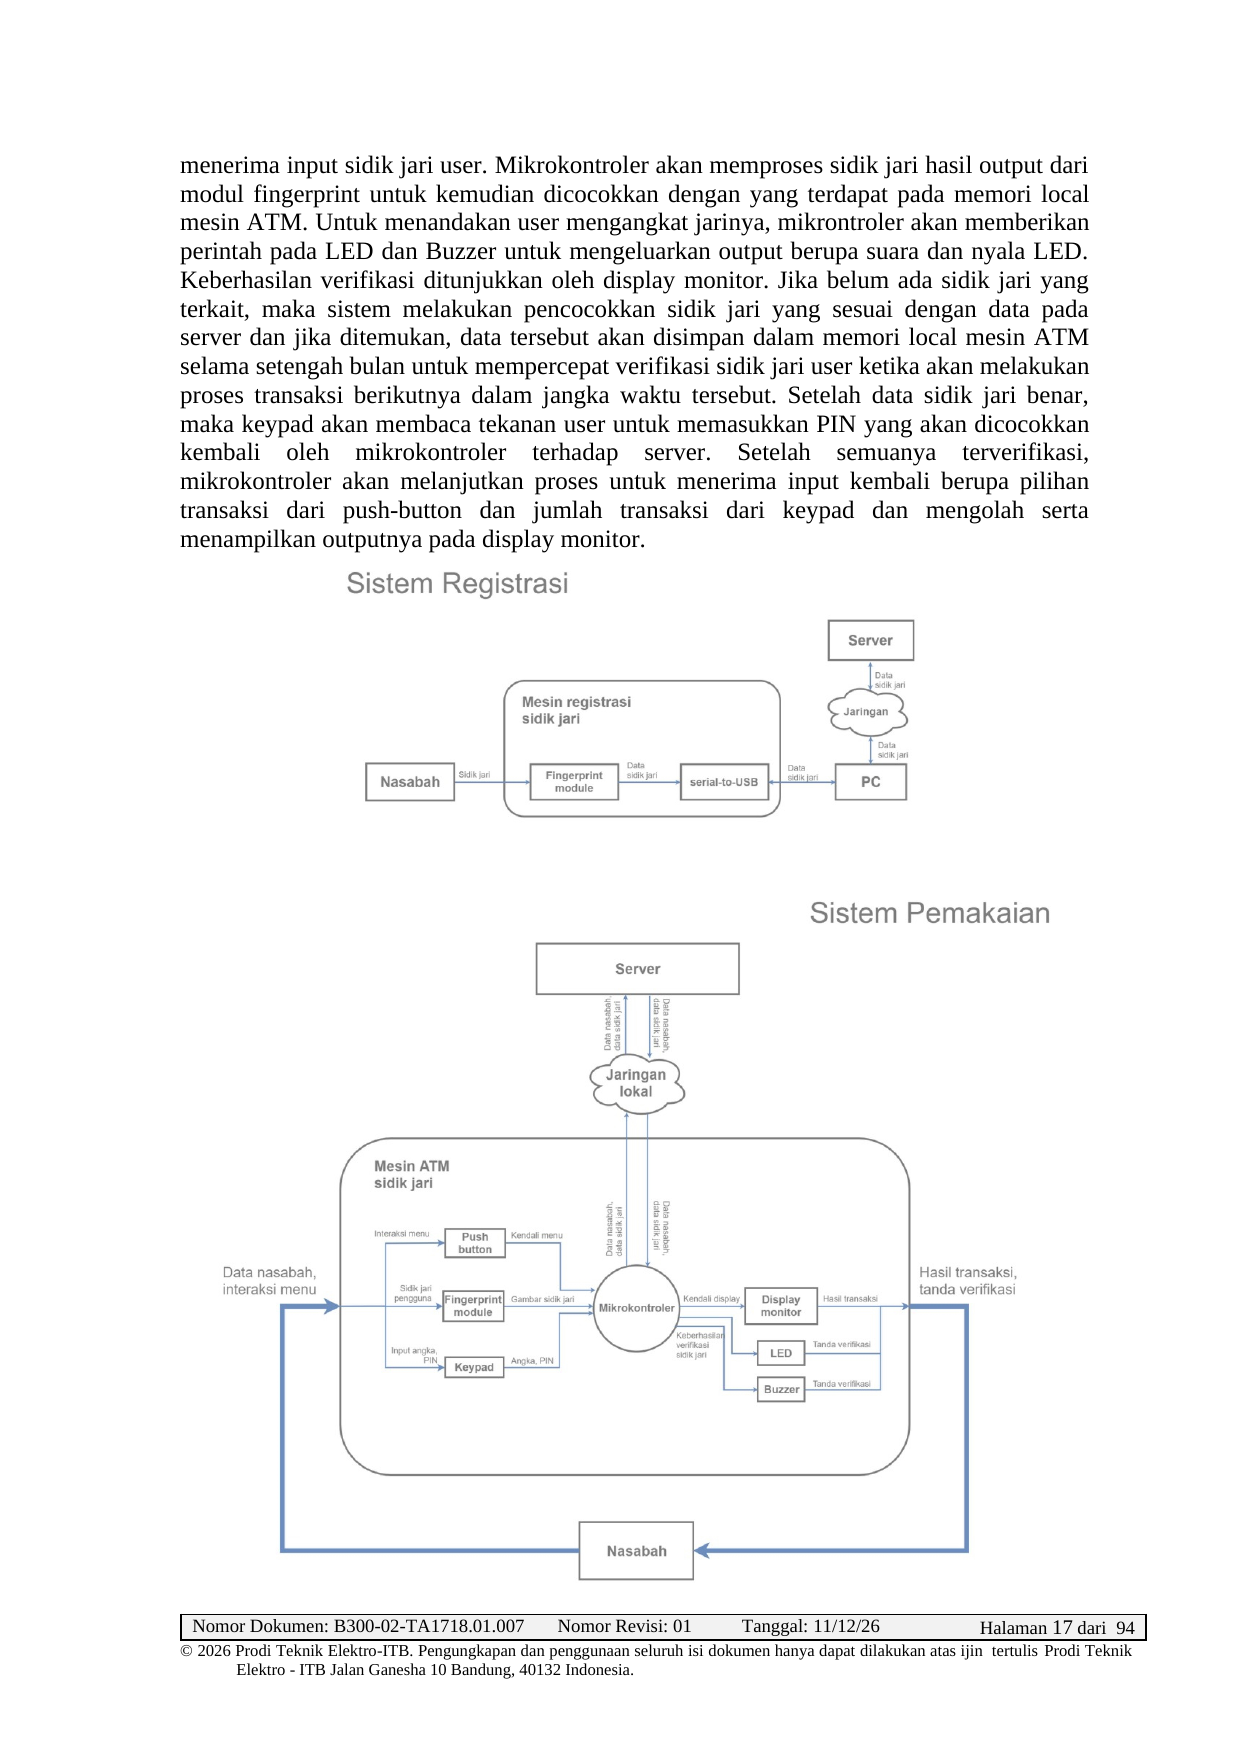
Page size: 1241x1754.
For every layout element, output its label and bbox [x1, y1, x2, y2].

text [180, 150, 1090, 552]
picture [206, 860, 1065, 1595]
picture [342, 565, 929, 848]
